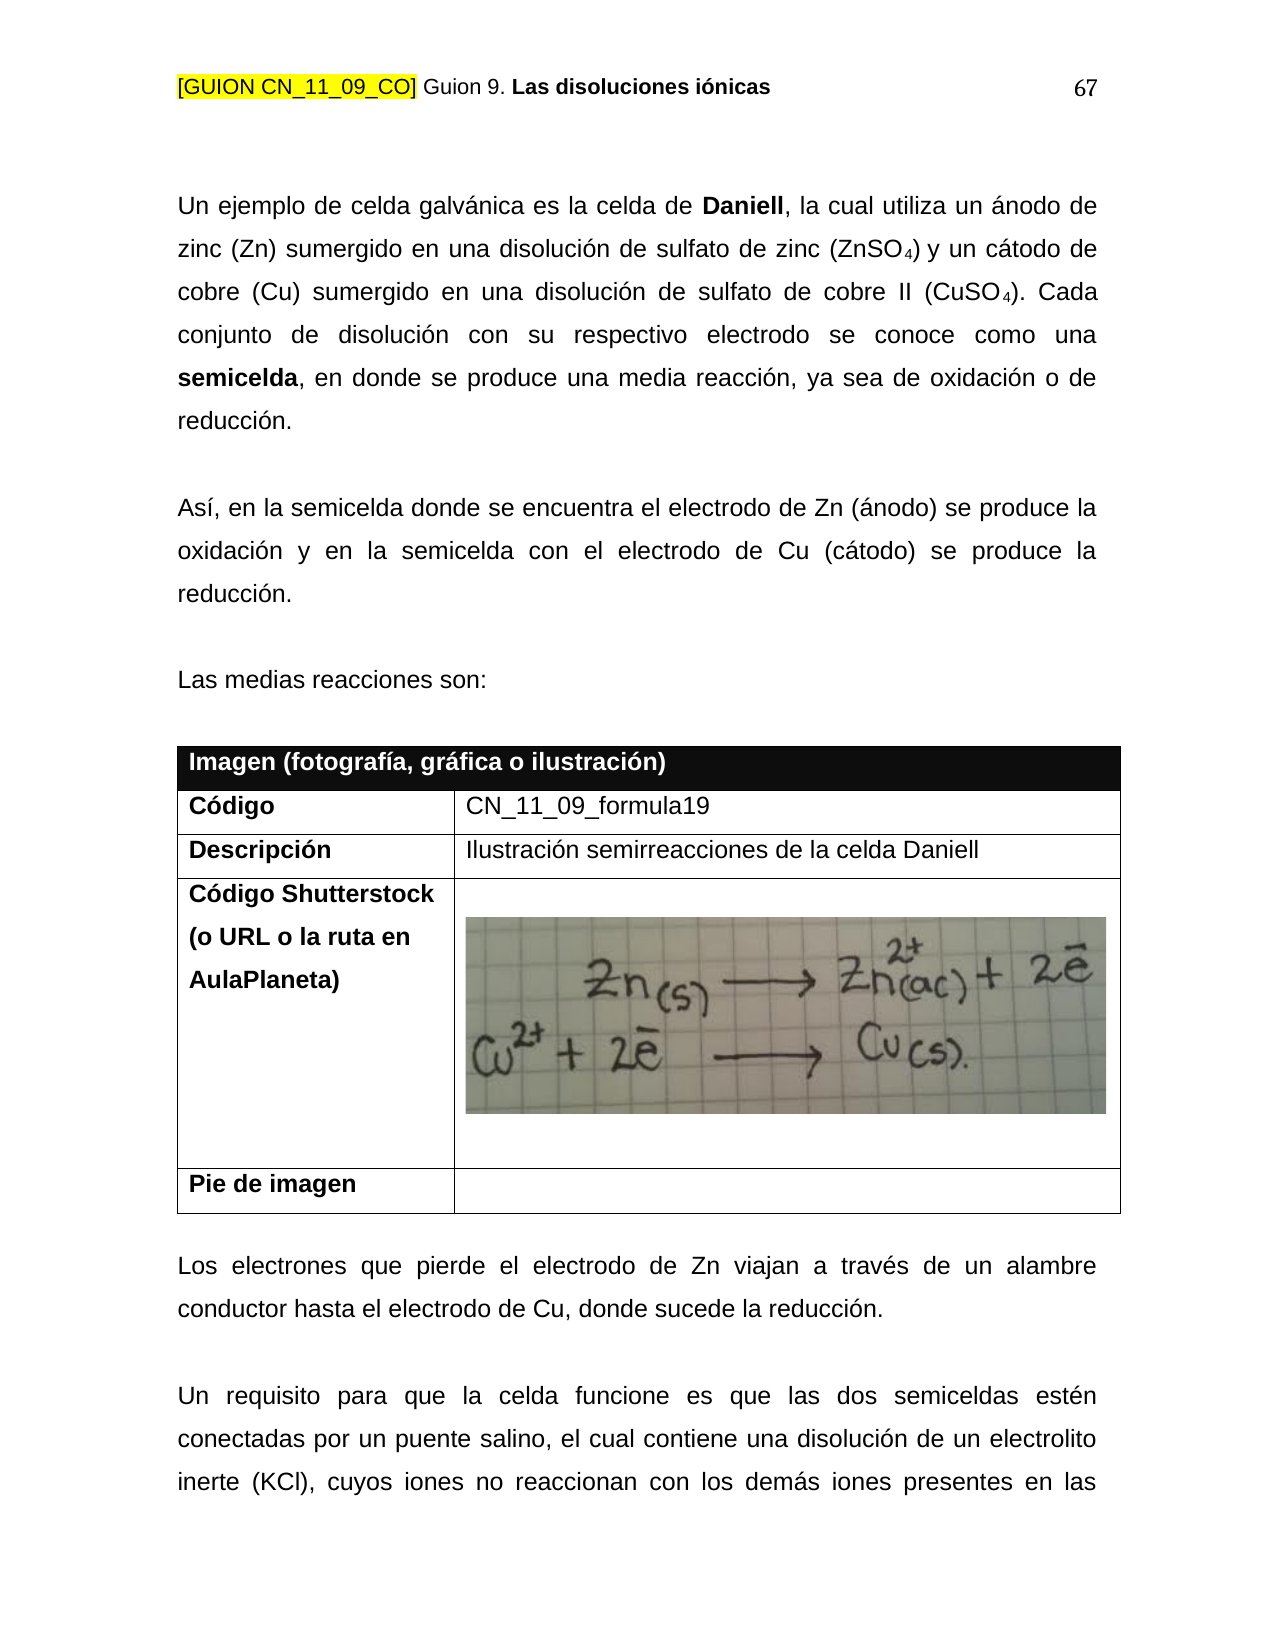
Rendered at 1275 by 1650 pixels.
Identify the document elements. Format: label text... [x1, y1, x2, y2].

table_cell Descripción [178, 835, 454, 878]
table_cell Ilustración semirreacciones de la celda Daniell [455, 835, 1120, 878]
picture [465, 917, 1107, 1114]
table_cell CN_11_09_formula19 [455, 791, 1120, 834]
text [177, 1381, 1098, 1496]
text Los electrones que pierde el electrodo de Zn viajan a través de un alambre conductor hasta el electrodo de Cu, donde sucede la reducción. [177, 1251, 1098, 1323]
text Así, en la semicelda donde se encuentra el electrodo de Zn (ánodo) se produce la oxidación y en la semicelda con el electrodo de Cu (cátodo) se produce la reducción. [177, 493, 1098, 608]
table_cell Pie de imagen [178, 1169, 454, 1212]
table_cell Código [178, 791, 454, 834]
table_header Imagen (fotografía, gráfica o ilustración) [178, 747, 1120, 790]
text Las medias reacciones son: [177, 665, 1098, 694]
table_cell [455, 1169, 1120, 1212]
table_cell Código Shutterstock (o URL o la ruta en AulaPlaneta) [178, 879, 454, 1168]
table_cell [455, 879, 1120, 1168]
text Un ejemplo de celda galvánica es la celda de Daniell, la cual utiliza un ánodo de zinc (Zn) sumergido en una disolución de sulfato de zinc (ZnSO4) y un cátodo de cobre (Cu) sumergido en una disolución de sulfato de cobre II (CuSO4). Cada conjunto de disolución con su respectivo electrodo se conoce como una semicelda, en donde se produce una media reacción, ya sea de oxidación o de reducción. [177, 191, 1098, 435]
